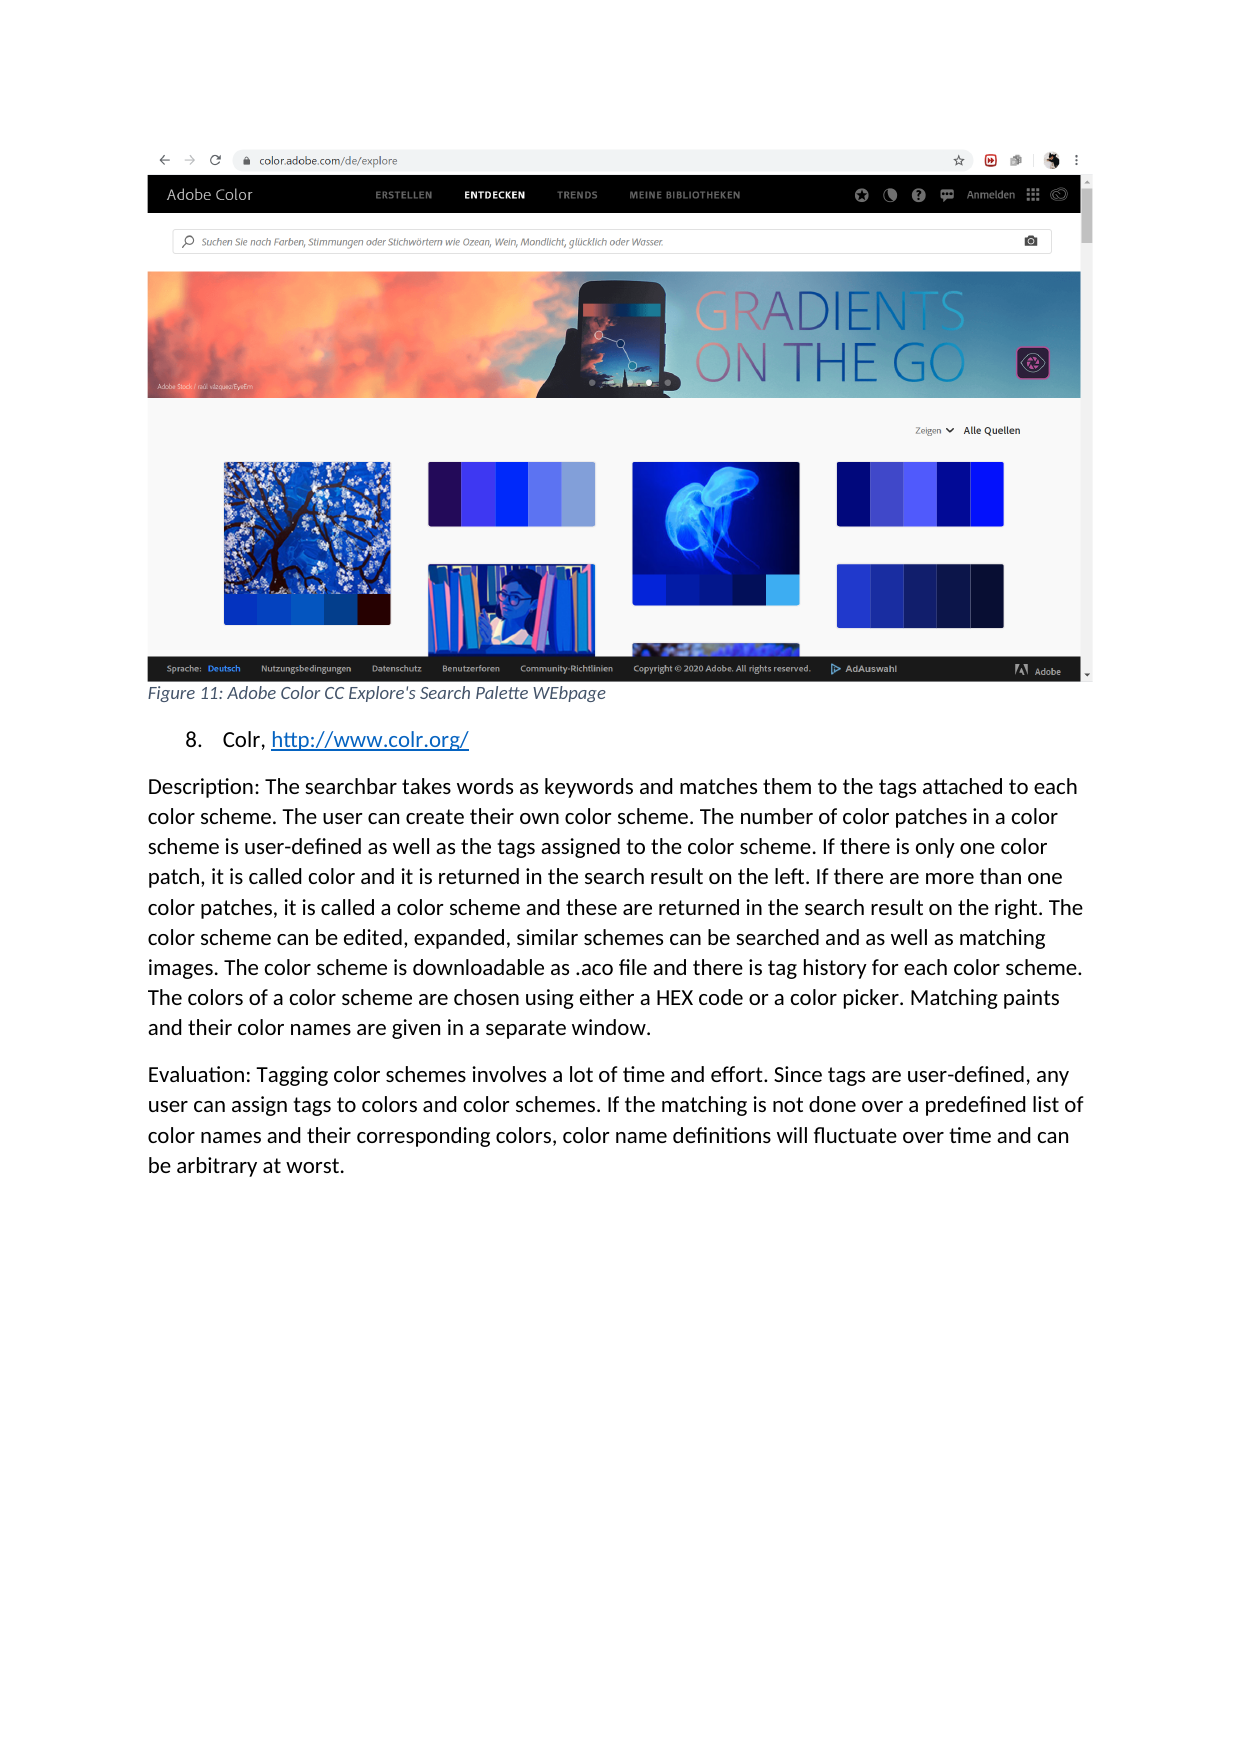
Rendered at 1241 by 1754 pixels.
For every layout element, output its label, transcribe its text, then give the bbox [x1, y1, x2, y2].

text Evaluation: Tagging color schemes involves a lot of time and effort. Since tags are user-defined, any user can assign tags to colors and color schemes. If the matching is not done over a predefined list of color names and their corresponding colors, color name definitions will fluctuate over time and can be arbitrary at worst. [148, 1060, 1093, 1179]
text Description: The searchbar takes words as keywords and matches them to the tags attached to each color scheme. The user can create their own color scheme. The number of color patches in a color scheme is user-defined as well as the tags assigned to the color scheme. If there is only one color patch, it is called color and it is returned in the search result on the left. If there are more than one color patches, it is called a color scheme and these are returned in the search result on the right. The color scheme can be edited, expanded, similar schemes can be searched and as well as matching images. The color scheme is downloadable as .aco file and there is tag history for each color scheme. The colors of a color scheme are chosen using either a HEX code or a color picker. Matching paints and their color names are given in a separate window. [148, 772, 1093, 1042]
text Figure 11: Adobe Color CC Explore's Search Palette WEbpage [148, 682, 1093, 704]
list Colr, http://www.colr.org/ [185, 725, 1093, 753]
picture [147, 147, 1093, 682]
